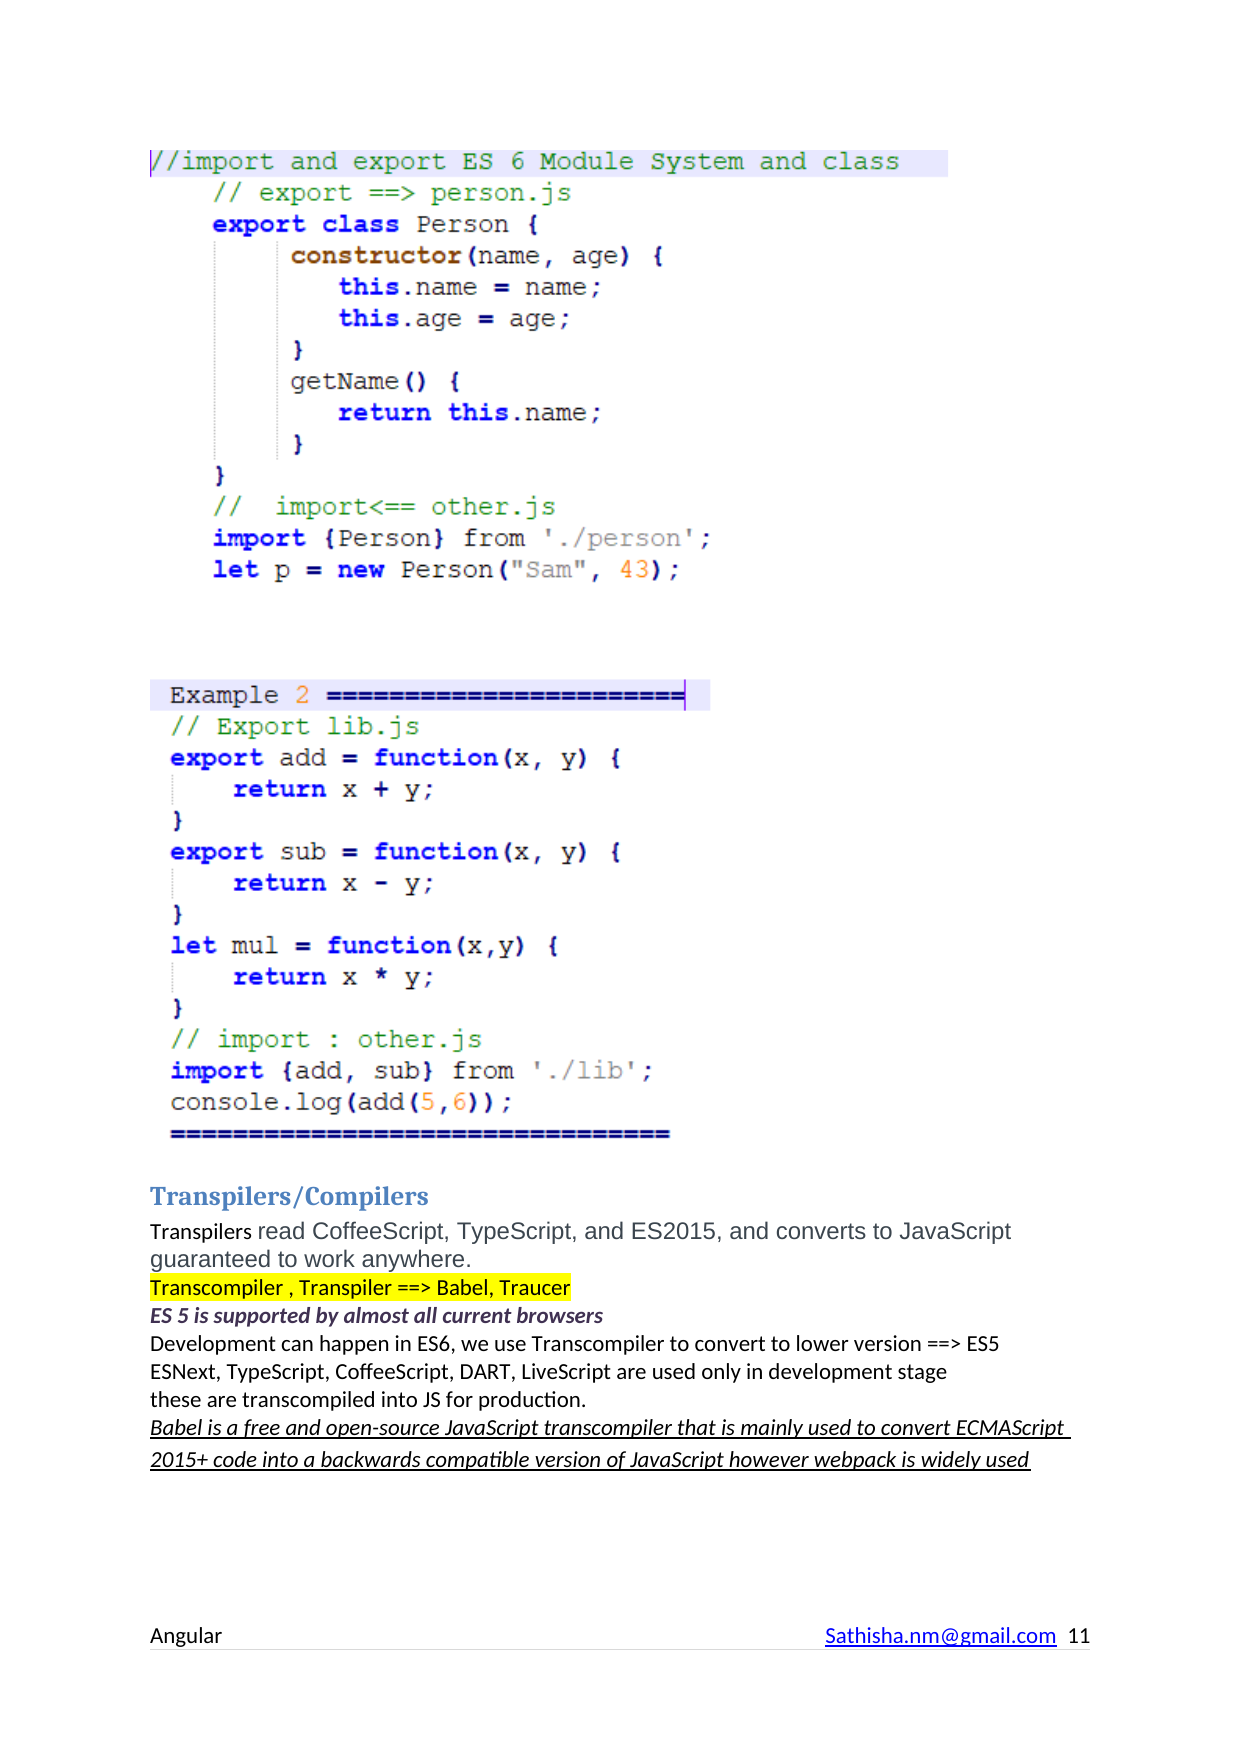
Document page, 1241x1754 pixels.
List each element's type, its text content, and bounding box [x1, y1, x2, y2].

text Babel is a free and open-source JavaScript transcompiler that is mainly used to convert ECMAScript 2015+ code into a backwards compatible version of JavaScript however webpack is widely used [150, 1413, 1090, 1473]
text ESNext, TypeScript, CoffeeScript, DART, LiveScript are used only in development stage [150, 1357, 1090, 1385]
picture [150, 675, 711, 1157]
subtitle Transpilers/Compilers [150, 1181, 1090, 1212]
text Transcompiler , Transpiler ==> Babel, Traucer ES 5 is supported by almost all current browsers Development can happen in ES6, we use Transcompiler to convert to lower version ==> ES5 [150, 1273, 1090, 1357]
text Transpilers read CoffeeScript, TypeScript, and ES2015, and converts to JavaScript guaranteed to work anywhere. [472, 1217, 1090, 1273]
text these are transcompiled into JS for production. [150, 1385, 1090, 1413]
picture [150, 150, 949, 598]
